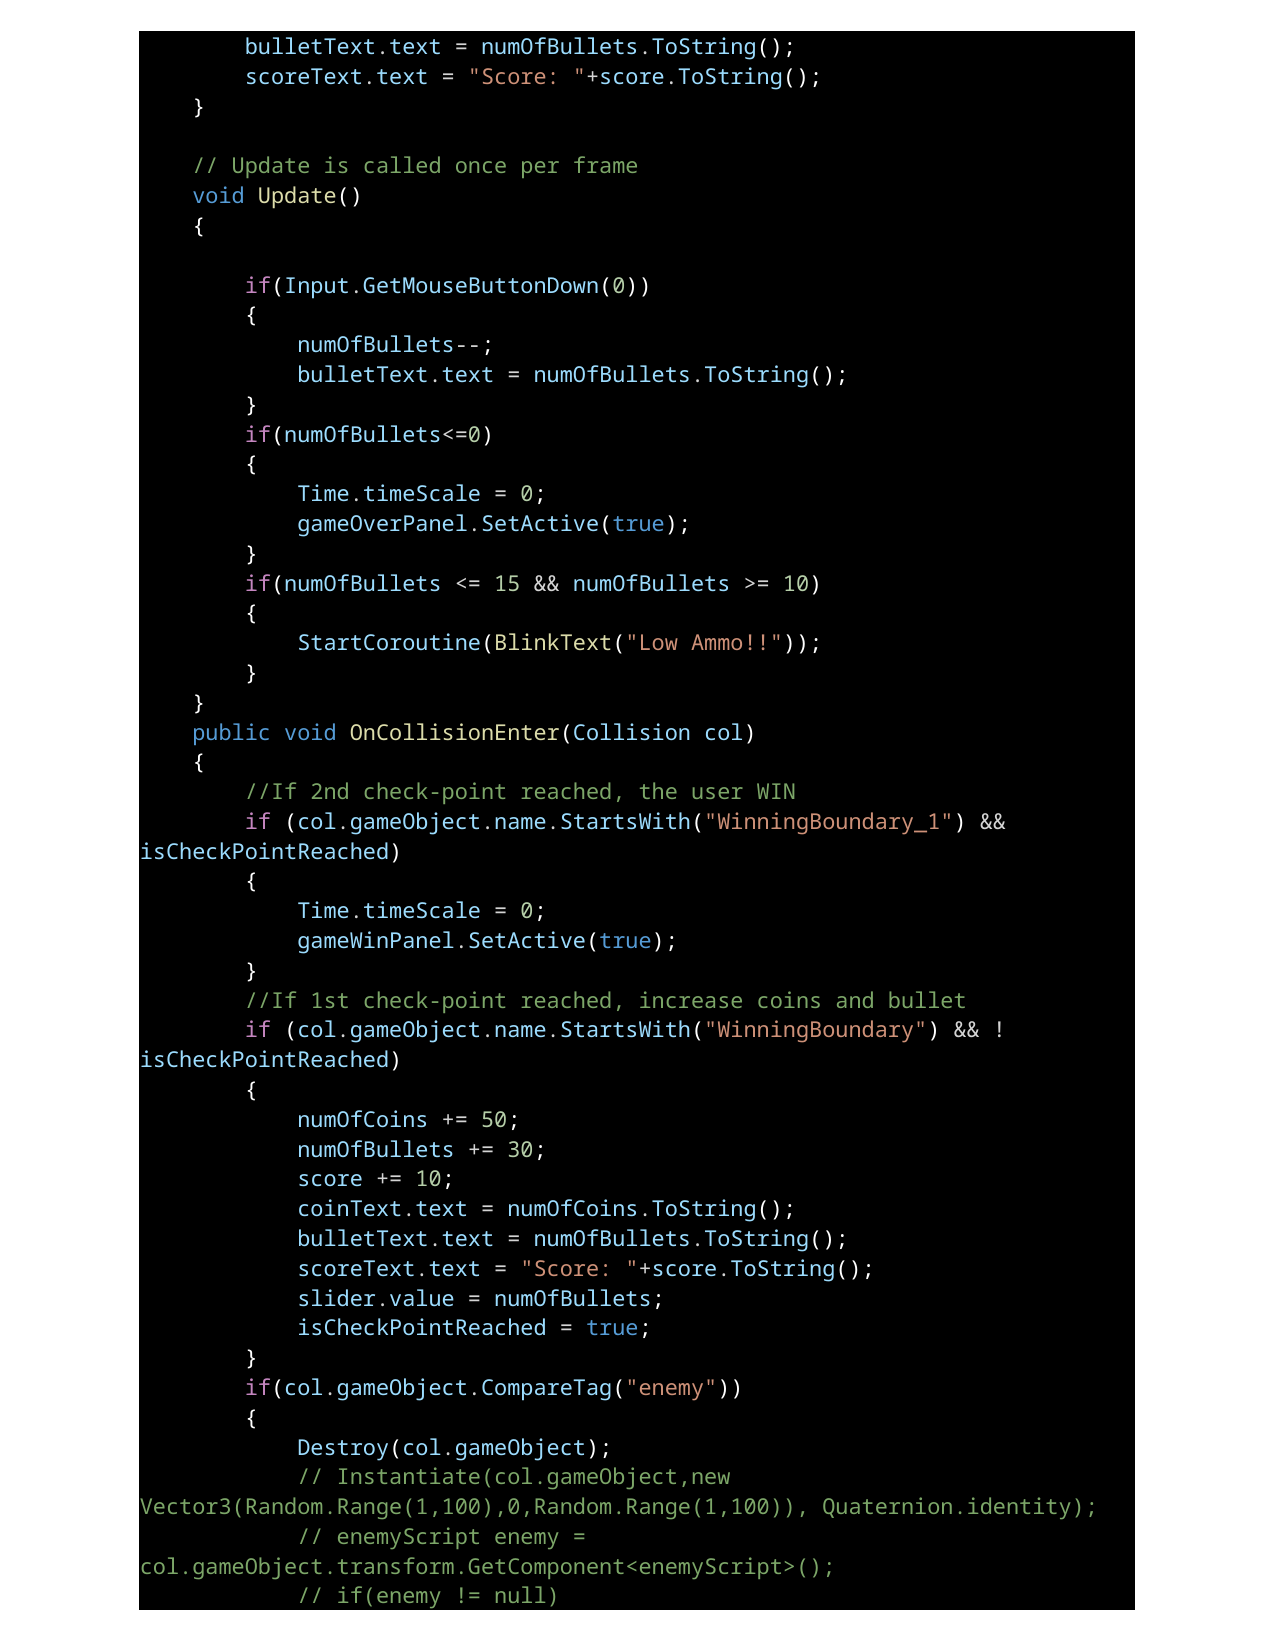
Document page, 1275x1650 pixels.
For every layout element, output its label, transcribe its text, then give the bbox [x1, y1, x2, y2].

text { [139, 746, 1135, 776]
text isCheckPointReached = true; [139, 1312, 1135, 1342]
text //If 2nd check-point reached, the user WIN [139, 776, 1135, 806]
text slider.value = numOfBullets; [139, 1282, 1135, 1312]
text gameWinPanel.SetActive(true); [139, 925, 1135, 955]
text } [139, 91, 1135, 121]
text // Instantiate(col.gameObject,new Vector3(Random.Range(1,100),0,Random.Range(1,100)), Quaternion.identity); [139, 1461, 1135, 1521]
text } [139, 955, 1135, 984]
text public void OnCollisionEnter(Collision col) [139, 716, 1135, 746]
text //If 1st check-point reached, increase coins and bullet [139, 984, 1135, 1014]
text // if(enemy != null) [139, 1580, 1135, 1610]
text scoreText.text = "Score: "+score.ToString(); [139, 1253, 1135, 1282]
text { [139, 448, 1135, 478]
text Destroy(col.gameObject); [139, 1431, 1135, 1461]
text { [139, 1074, 1135, 1104]
text bulletText.text = numOfBullets.ToString(); [139, 1223, 1135, 1253]
text Time.timeScale = 0; [139, 478, 1135, 508]
text StartCoroutine(BlinkText("Low Ammo!!")); [139, 627, 1135, 657]
text if (col.gameObject.name.StartsWith("WinningBoundary") && !isCheckPointReached) [139, 1014, 1135, 1074]
text numOfCoins += 50; [139, 1104, 1135, 1133]
text scoreText.text = "Score: "+score.ToString(); [139, 61, 1135, 91]
text if(numOfBullets<=0) [139, 418, 1135, 448]
text if(Input.GetMouseButtonDown(0)) [139, 269, 1135, 299]
text bulletText.text = numOfBullets.ToString(); [139, 359, 1135, 389]
text numOfBullets += 30; [139, 1133, 1135, 1163]
text Time.timeScale = 0; [139, 895, 1135, 925]
text if(numOfBullets <= 15 && numOfBullets >= 10) [139, 567, 1135, 597]
text coinText.text = numOfCoins.ToString(); [139, 1193, 1135, 1223]
text { [139, 210, 1135, 240]
text } [139, 538, 1135, 567]
text } [139, 687, 1135, 716]
text gameOverPanel.SetActive(true); [139, 508, 1135, 538]
text bulletText.text = numOfBullets.ToString(); [139, 31, 1135, 61]
text { [139, 299, 1135, 329]
text score += 10; [139, 1163, 1135, 1193]
text numOfBullets--; [139, 329, 1135, 359]
text { [139, 1402, 1135, 1431]
text // Update is called once per frame [139, 150, 1135, 180]
text } [139, 389, 1135, 418]
text { [139, 865, 1135, 895]
text if(col.gameObject.CompareTag("enemy")) [139, 1372, 1135, 1402]
text if (col.gameObject.name.StartsWith("WinningBoundary_1") && isCheckPointReached) [139, 806, 1135, 865]
text // enemyScript enemy = col.gameObject.transform.GetComponent<enemyScript>(); [139, 1521, 1135, 1580]
text } [139, 1342, 1135, 1372]
text void Update() [139, 180, 1135, 210]
text } [139, 657, 1135, 687]
text { [139, 597, 1135, 627]
